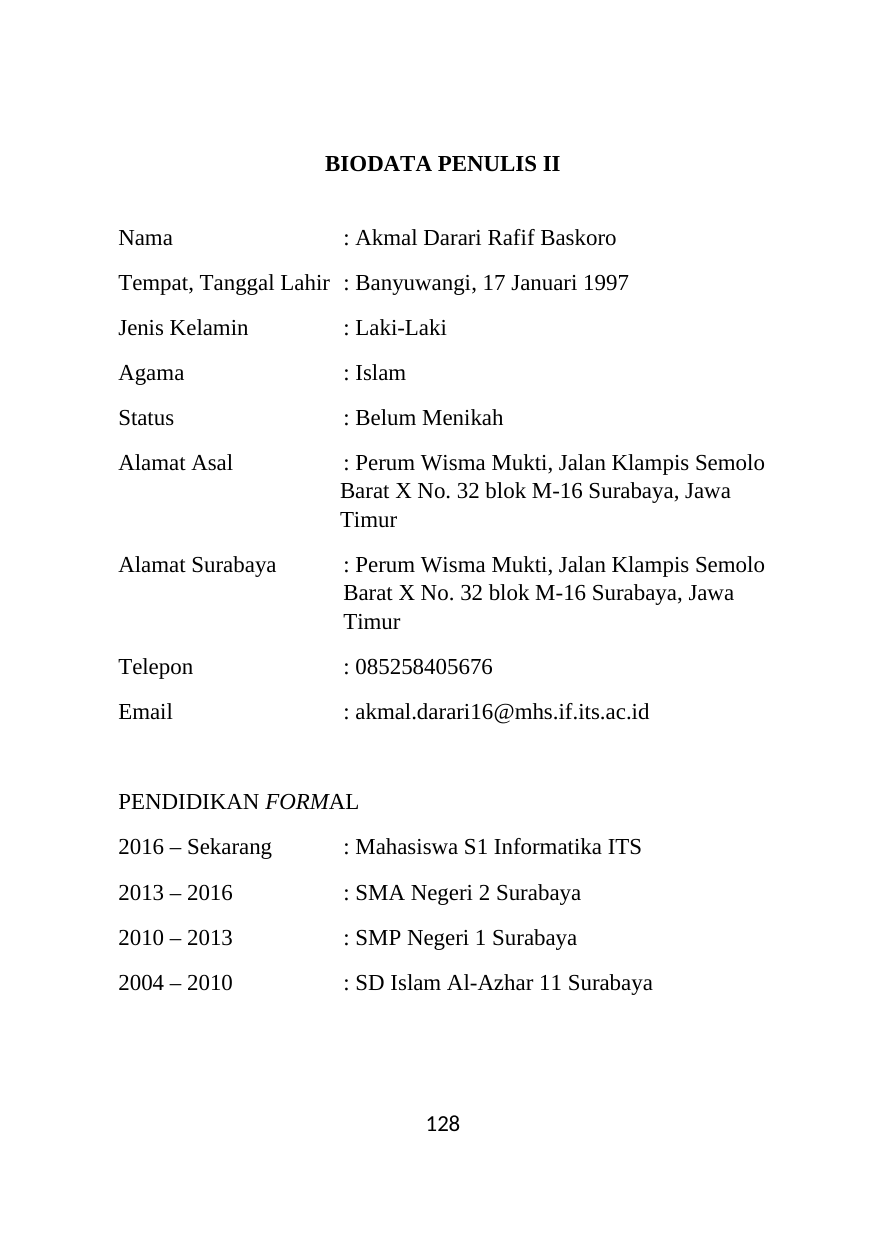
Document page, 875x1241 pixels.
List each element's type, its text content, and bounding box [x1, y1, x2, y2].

text Alamat Surabaya : Perum Wisma Mukti, Jalan Klampis Semolo Barat X No. 32 blok M-16 Surabaya, Jawa Timur [118, 551, 767, 634]
text Tempat, Tanggal Lahir : Banyuwangi, 17 Januari 1997 [118, 269, 767, 295]
text Telepon : 085258405676 [118, 653, 767, 679]
text 2010 – 2013 : SMP Negeri 1 Surabaya [118, 924, 767, 950]
text 2013 – 2016 : SMA Negeri 2 Surabaya [118, 878, 767, 905]
text Email : akmal.darari16@mhs.if.its.ac.id [118, 698, 767, 724]
text 2004 – 2010 : SD Islam Al-Azhar 11 Surabaya [118, 969, 767, 995]
text Agama : Islam [118, 359, 767, 385]
text BIODATA PENULIS II [118, 150, 767, 176]
text Jenis Kelamin : Laki-Laki [118, 314, 767, 340]
text Nama : Akmal Darari Rafif Baskoro [118, 223, 767, 250]
text 2016 – Sekarang : Mahasiswa S1 Informatika ITS [118, 833, 767, 860]
text PENDIDIKAN FORMAL [118, 788, 767, 815]
text Alamat Asal : Perum Wisma Mukti, Jalan Klampis Semolo Barat X No. 32 blok M-16 Surabaya, Jawa Timur [118, 449, 767, 532]
text Status : Belum Menikah [118, 404, 767, 430]
